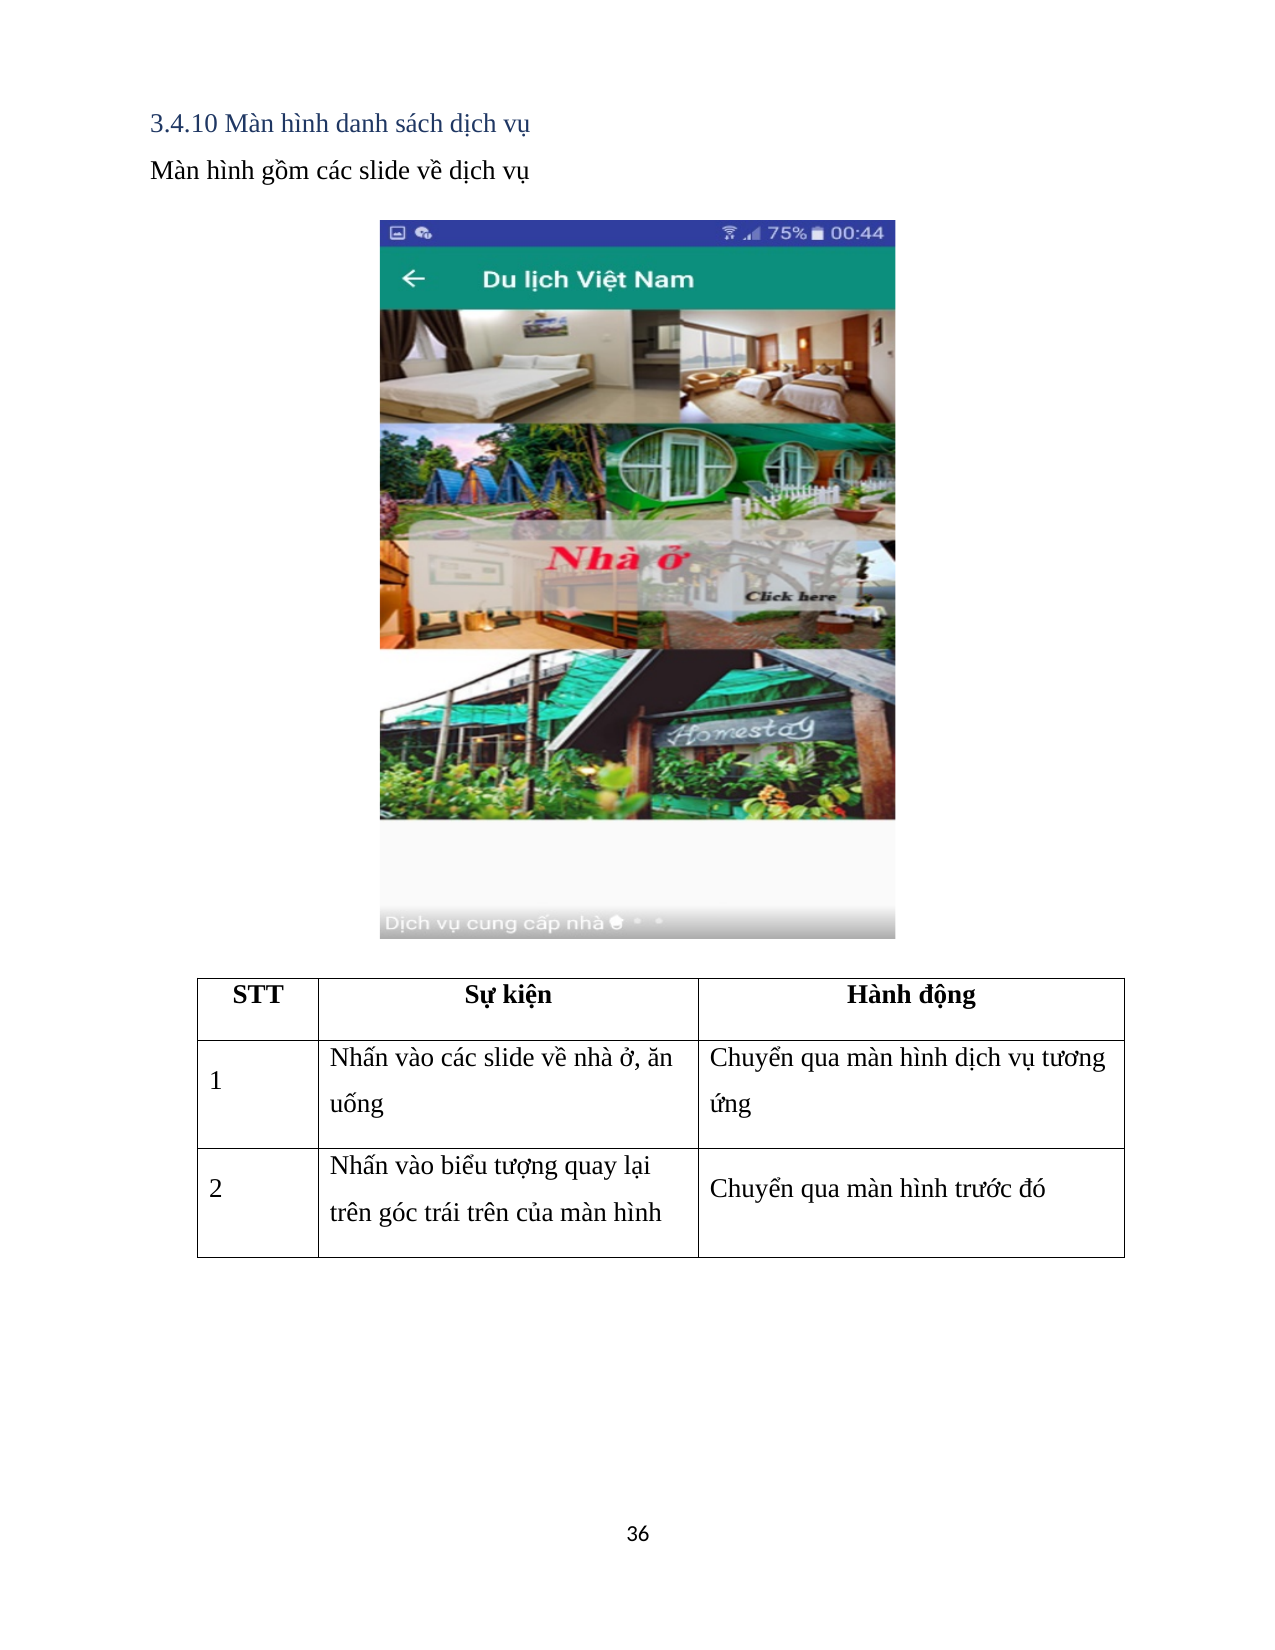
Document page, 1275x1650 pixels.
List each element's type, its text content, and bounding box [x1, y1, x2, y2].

table_header STT [198, 979, 318, 1039]
table_cell 1 [198, 1041, 318, 1148]
table_header Hành động [699, 979, 1124, 1039]
text Màn hình gồm các slide về dịch vụ [150, 154, 1125, 185]
subtitle 3.4.10 Màn hình danh sách dịch vụ [150, 108, 1125, 139]
table_cell 2 [198, 1149, 318, 1257]
table_cell Chuyển qua màn hình trước đó [699, 1149, 1124, 1257]
table_cell Nhấn vào các slide về nhà ở, ăn uống [319, 1041, 698, 1148]
table_header Sự kiện [319, 979, 698, 1039]
table_cell Nhấn vào biểu tượng quay lại trên góc trái trên của màn hình [319, 1149, 698, 1257]
picture [379, 220, 896, 939]
table_cell Chuyển qua màn hình dịch vụ tương ứng [699, 1041, 1124, 1148]
